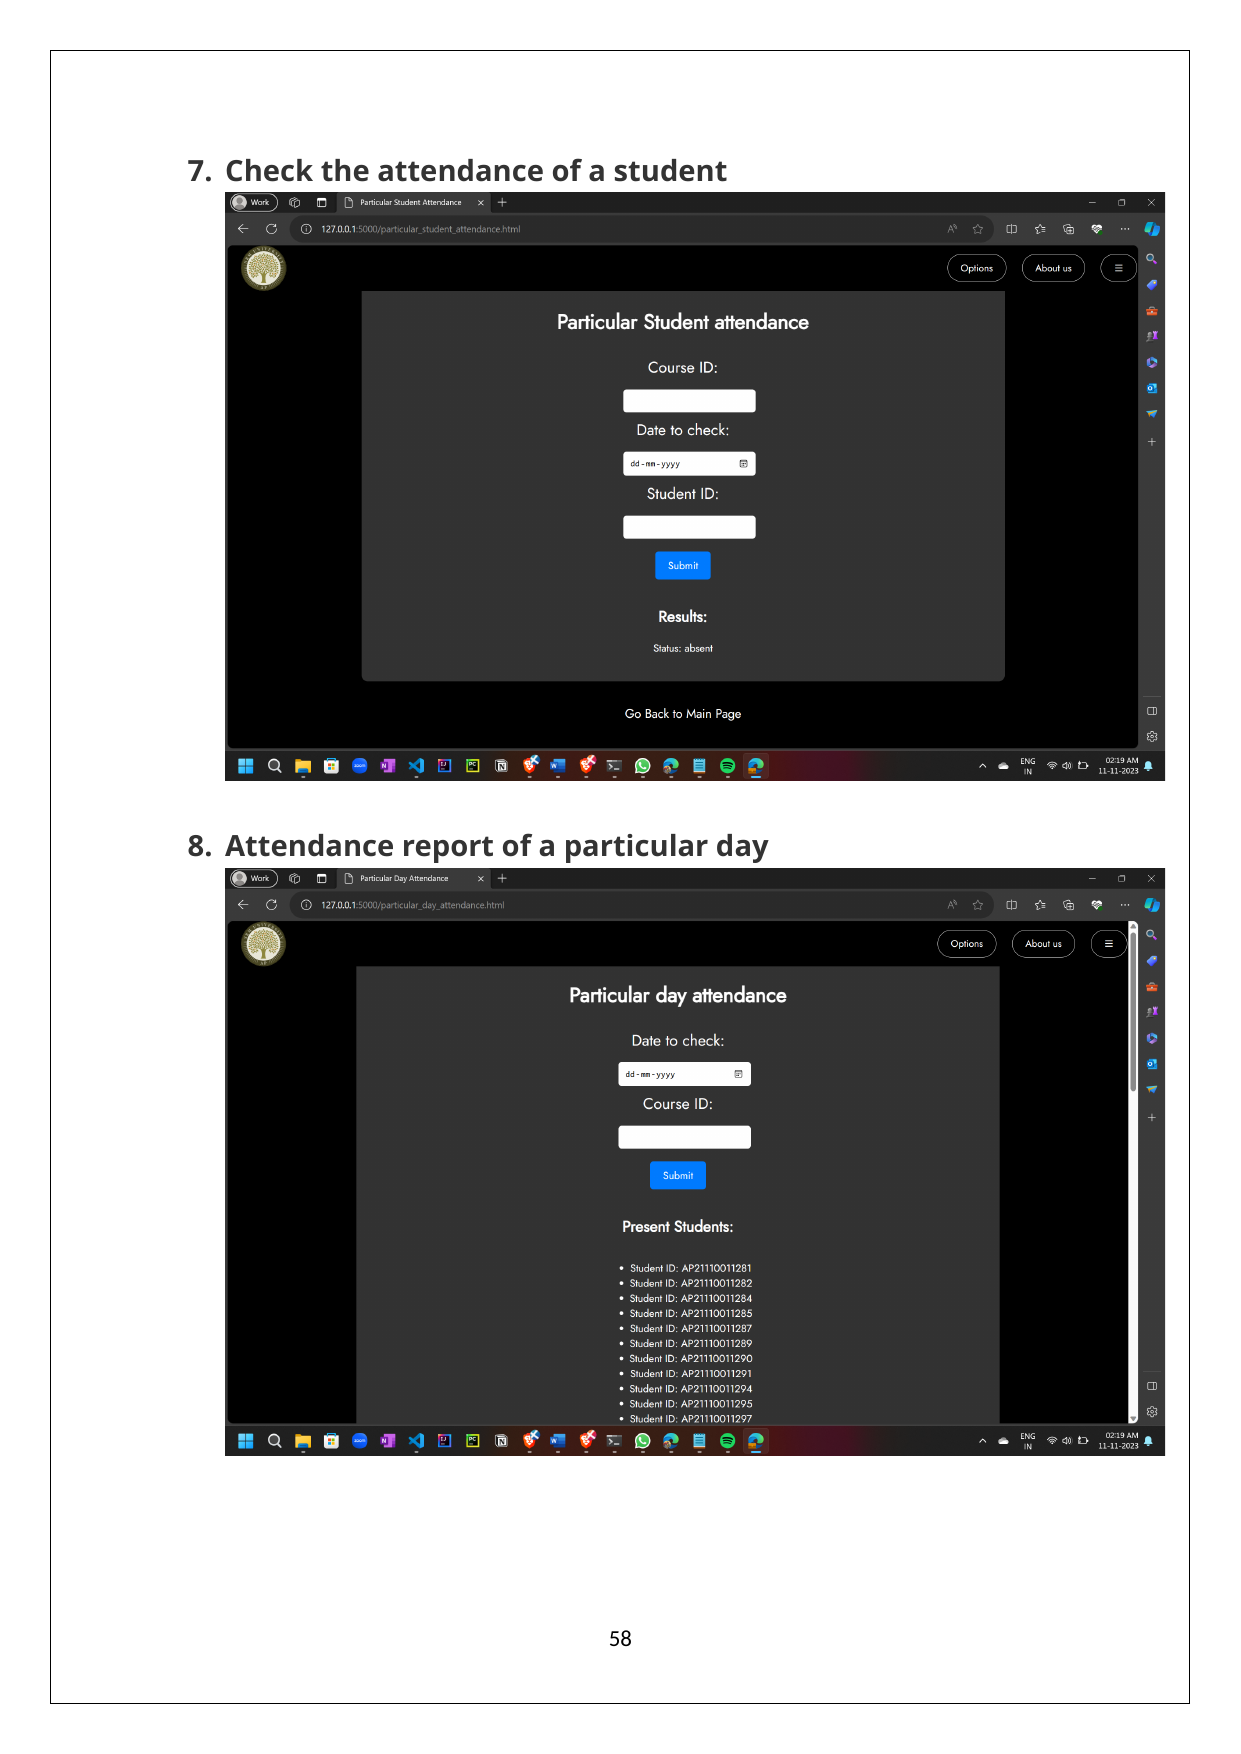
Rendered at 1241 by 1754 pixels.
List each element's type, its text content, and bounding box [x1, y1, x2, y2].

list Check the attendance of a student [187, 150, 1090, 190]
picture [225, 192, 1166, 781]
picture [225, 868, 1166, 1456]
list Attendance report of a particular day [187, 825, 1090, 865]
